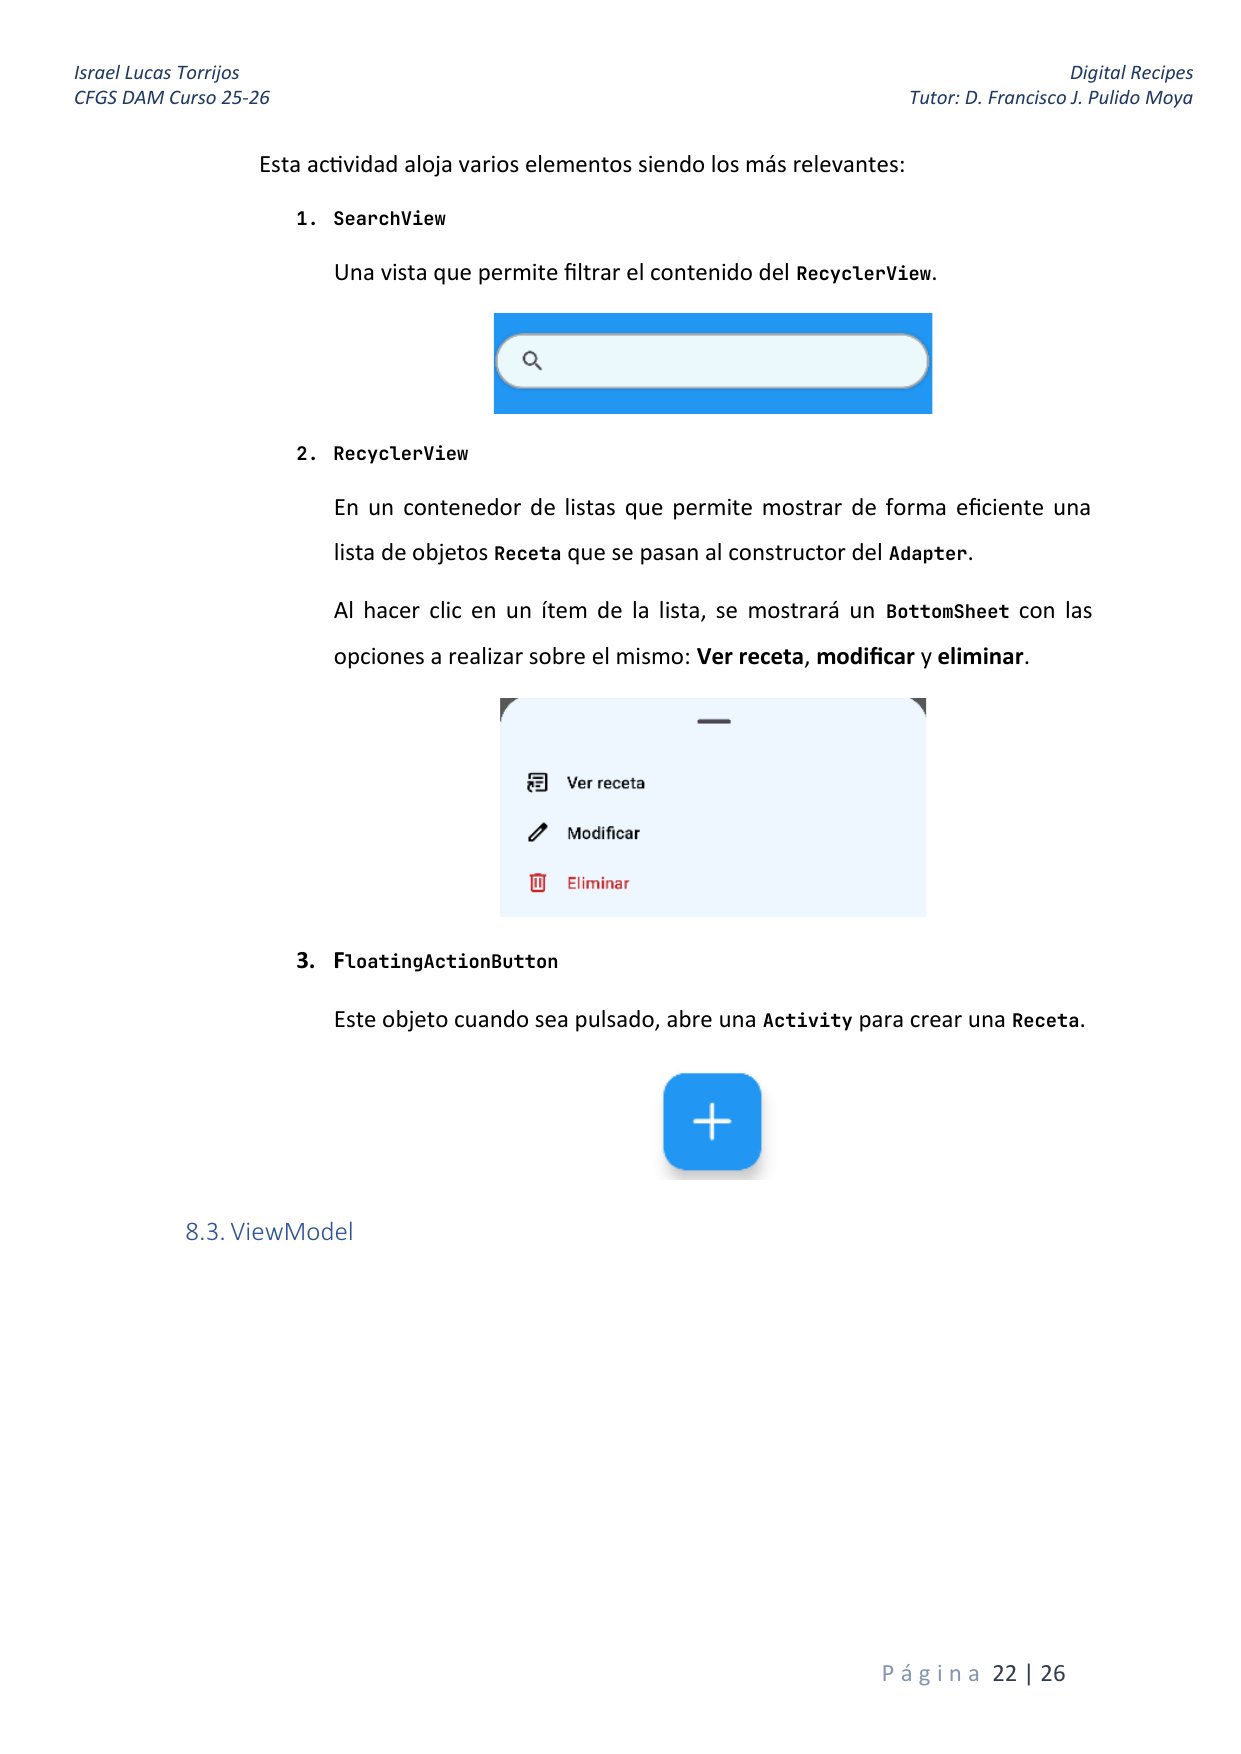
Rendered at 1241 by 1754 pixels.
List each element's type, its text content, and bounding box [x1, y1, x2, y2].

text Este objeto cuando sea pulsado, abre una Activity para crear una Receta. [334, 1003, 1092, 1033]
text Al hacer clic en un ítem de la lista, se mostrará un BottomSheet con las opciones a realizar sobre el mismo: Ver receta, modificar y eliminar. [334, 594, 1092, 671]
text SearchView [296, 206, 1092, 231]
text Una vista que permite filtrar el contenido del RecyclerView. [334, 256, 1092, 286]
text RecyclerView [296, 441, 1092, 466]
text FloatingActionButton [296, 945, 1092, 975]
picture [493, 313, 933, 414]
picture [500, 698, 927, 917]
picture [648, 1061, 778, 1180]
text Esta actividad aloja varios elementos siendo los más relevantes: [259, 148, 1092, 178]
text En un contenedor de listas que permite mostrar de forma eficiente una lista de objetos Receta que se pasan al constructor del Adapter. [334, 491, 1092, 567]
subtitle ViewModel [185, 1214, 1092, 1247]
